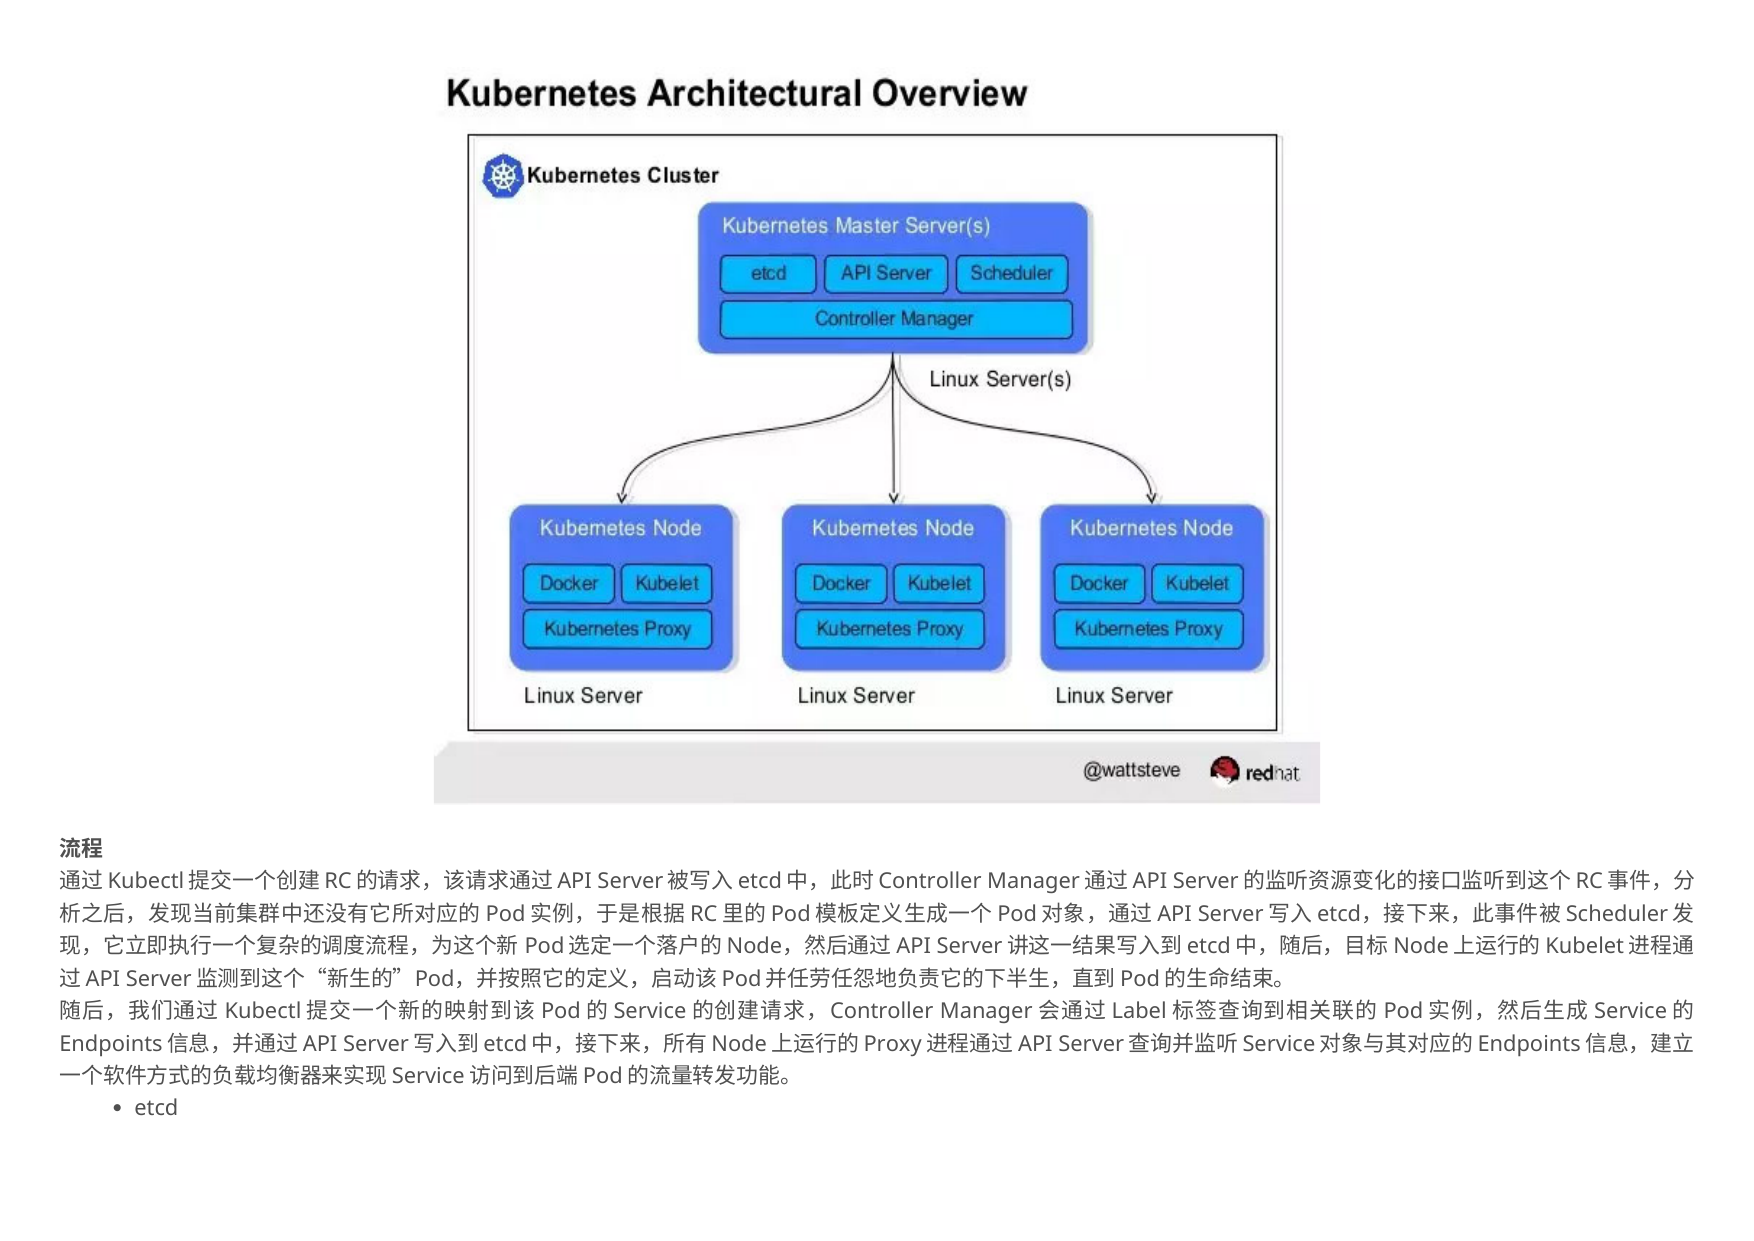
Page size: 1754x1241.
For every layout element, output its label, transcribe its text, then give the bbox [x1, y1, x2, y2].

list etcd [114, 1091, 1695, 1123]
text 流程 [59, 831, 1695, 863]
text 随后，我们通过Kubectl提交一个新的映射到该Pod的Service的创建请求，Controller Manager会通过Label标签查询到相关联的Pod实例，然后生成Service的Endpoints信息，并通过API Server写入到etcd中，接下来，所有Node上运行的Proxy进程通过API Server查询并监听Service对象与其对应的Endpoints信息，建立一个软件方式的负载均衡器来实现Service访问到后端Pod的流量转发功能。 [59, 993, 1695, 1091]
text 通过Kubectl提交一个创建RC的请求，该请求通过API Server被写入etcd中，此时Controller Manager通过API Server的监听资源变化的接口监听到这个RC事件，分析之后，发现当前集群中还没有它所对应的Pod实例，于是根据RC里的Pod模板定义生成一个Pod对象，通过API Server写入etcd，接下来，此事件被Scheduler发现，它立即执行一个复杂的调度流程，为这个新Pod选定一个落户的Node，然后通过API Server讲这一结果写入到etcd中，随后，目标Node上运行的Kubelet进程通过API Server监测到这个“新生的”Pod，并按照它的定义，启动该Pod并任劳任怨地负责它的下半生，直到Pod的生命结束。 [59, 863, 1695, 993]
picture [433, 67, 1321, 805]
